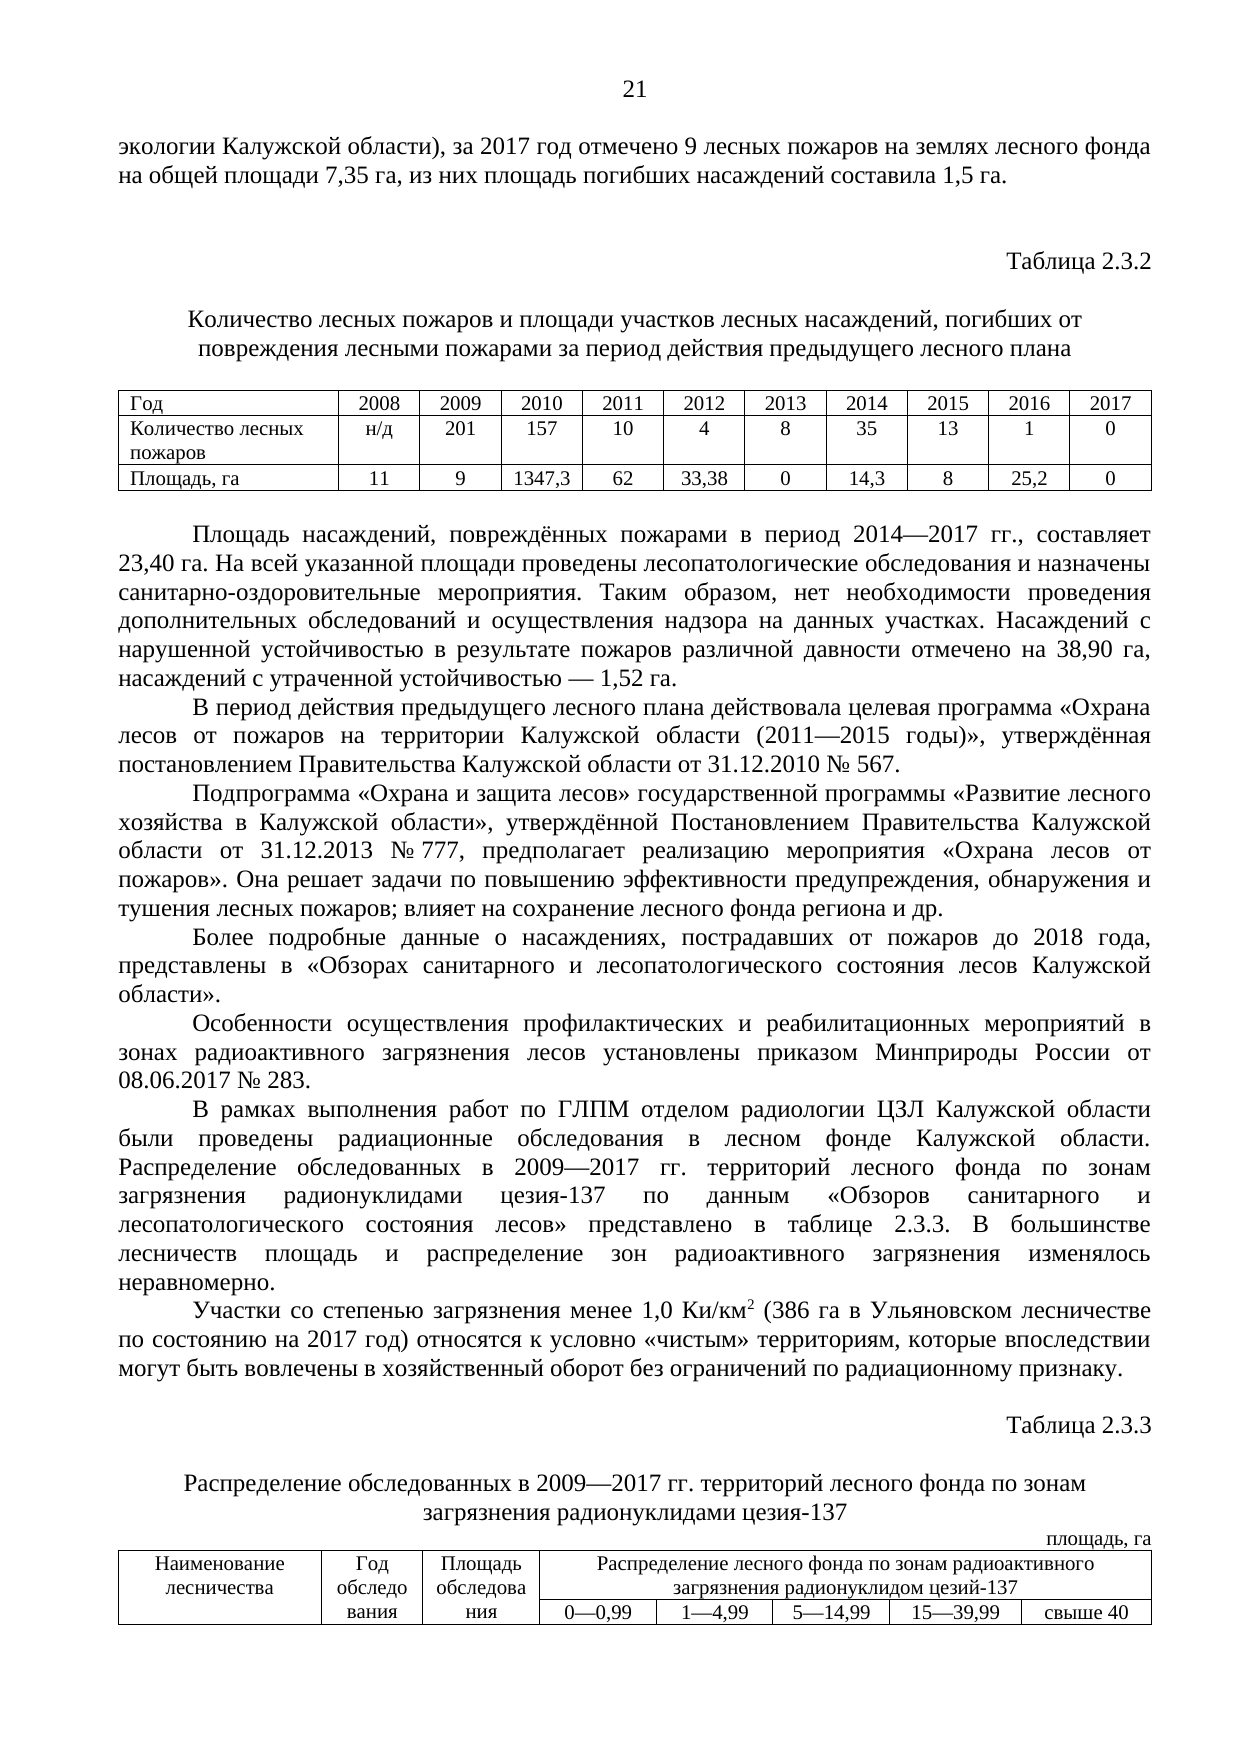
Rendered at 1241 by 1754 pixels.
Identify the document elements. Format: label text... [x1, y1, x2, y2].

table_cell 0—0,99 Ки/км2 [540, 1600, 656, 1624]
table_cell 15—39,99 Ки/км2 [890, 1600, 1021, 1624]
table_header 2009 [420, 391, 501, 415]
table_cell 0 [1070, 416, 1151, 464]
table_cell 1 [989, 416, 1069, 464]
table_cell 8 [745, 416, 826, 464]
text Участки со степенью загрязнения менее 1,0 Ки/км2 (386 га в Ульяновском лесничестве по состоянию на 2017 год) относятся к условно «чистым» территориям, которые впоследствии могут быть вовлечены в хозяйственный оборот без ограничений по радиационному признаку. [118, 1296, 1152, 1382]
table_cell Площадь, га [119, 465, 338, 489]
table_cell 0 [745, 465, 826, 489]
text Распределение обследованных в 2009—2017 гг. территорий лесного фонда по зонам загрязнения радионуклидами цезия-137 [118, 1468, 1152, 1526]
table_header 2016 [989, 391, 1069, 415]
table_header 2017 [1070, 391, 1151, 415]
table_cell 13 [908, 416, 988, 464]
table_header Площадь обследования [423, 1551, 539, 1624]
text Подпрограмма «Охрана и защита лесов» государственной программы «Развитие лесного хозяйства в Калужской области», утверждённой Постановлением Правительства Калужской области от 31.12.2013 № 777, предполагает реализацию мероприятия «Охрана лесов от пожаров». Она решает задачи по повышению эффективности предупреждения, обнаружения и тушения лесных пожаров; влияет на сохранение лесного фонда региона и др. [118, 778, 1152, 922]
text Более подробные данные о насаждениях, пострадавших от пожаров до 2018 года, представлены в «Обзорах санитарного и лесопатологического состояния лесов Калужской области». [118, 922, 1152, 1008]
text площадь, га [118, 1526, 1152, 1549]
text Таблица 2.3.3 [118, 1411, 1152, 1439]
table_cell 8 [908, 465, 988, 489]
table_cell 0 [1070, 465, 1151, 489]
table_cell 157 [502, 416, 582, 464]
table_header Год [119, 391, 338, 415]
table_header 2015 [908, 391, 988, 415]
table_cell 1347,3 [502, 465, 582, 489]
text В рамках выполнения работ по ГЛПМ отделом радиологии ЦЗЛ Калужской области были проведены радиационные обследования в лесном фонде Калужской области. Распределение обследованных в 2009—2017 гг. территорий лесного фонда по зонам загрязнения радионуклидами цезия-137 по данным «Обзоров санитарного и лесопатологического состояния лесов» представлено в таблице 2.3.3. В большинстве лесничеств площадь и распределение зон радиоактивного загрязнения изменялось неравномерно. [118, 1094, 1152, 1296]
table_header 2013 [745, 391, 826, 415]
table_cell 9 [420, 465, 501, 489]
table_header 2011 [583, 391, 663, 415]
table_header Распределение лесного фонда по зонам радиоактивного загрязнения радионуклидом цезий-137 [540, 1551, 1151, 1599]
text Площадь насаждений, повреждённых пожарами в период 2014—2017 гг., составляет 23,40 га. На всей указанной площади проведены лесопатологические обследования и назначены санитарно-оздоровительные мероприятия. Таким образом, нет необходимости проведения дополнительных обследований и осуществления надзора на данных участках. Насаждений с нарушенной устойчивостью в результате пожаров различной давности отмечено на 38,90 га, насаждений с утраченной устойчивостью — 1,52 га. [118, 519, 1152, 692]
table_cell 33,38 [664, 465, 744, 489]
table_cell 201 [420, 416, 501, 464]
table_header 2014 [827, 391, 907, 415]
table_cell 1—4,99 Ки/км2 [657, 1600, 772, 1624]
text В период действия предыдущего лесного плана действовала целевая программа «Охрана лесов от пожаров на территории Калужской области (2011—2015 годы)», утверждённая постановлением Правительства Калужской области от 31.12.2010 № 567. [118, 692, 1152, 778]
table_cell 25,2 [989, 465, 1069, 489]
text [118, 131, 1152, 189]
table_header 2008 [339, 391, 419, 415]
table_header 2012 [664, 391, 744, 415]
table_header Наименование лесничества [119, 1551, 321, 1624]
table_cell 35 [827, 416, 907, 464]
table_cell Количество лесных пожаров [119, 416, 338, 464]
table_cell 10 [583, 416, 663, 464]
table_cell 62 [583, 465, 663, 489]
table_header 2010 [502, 391, 582, 415]
table_cell 4 [664, 416, 744, 464]
table_cell н/д [339, 416, 419, 464]
table_cell 5—14,99 Ки/км2 [773, 1600, 889, 1624]
table_header Год обследования [322, 1551, 422, 1624]
table_cell 14,3 [827, 465, 907, 489]
text Особенности осуществления профилактических и реабилитационных мероприятий в зонах радиоактивного загрязнения лесов установлены приказом Минприроды России от 08.06.2017 № 283. [118, 1008, 1152, 1094]
table_cell 11 [339, 465, 419, 489]
text Количество лесных пожаров и площади участков лесных насаждений, погибших от повреждения лесными пожарами за период действия предыдущего лесного плана [118, 304, 1152, 361]
text Таблица 2.3.2 [118, 246, 1152, 275]
table_cell свыше 40 Ки/км2 [1022, 1600, 1151, 1624]
